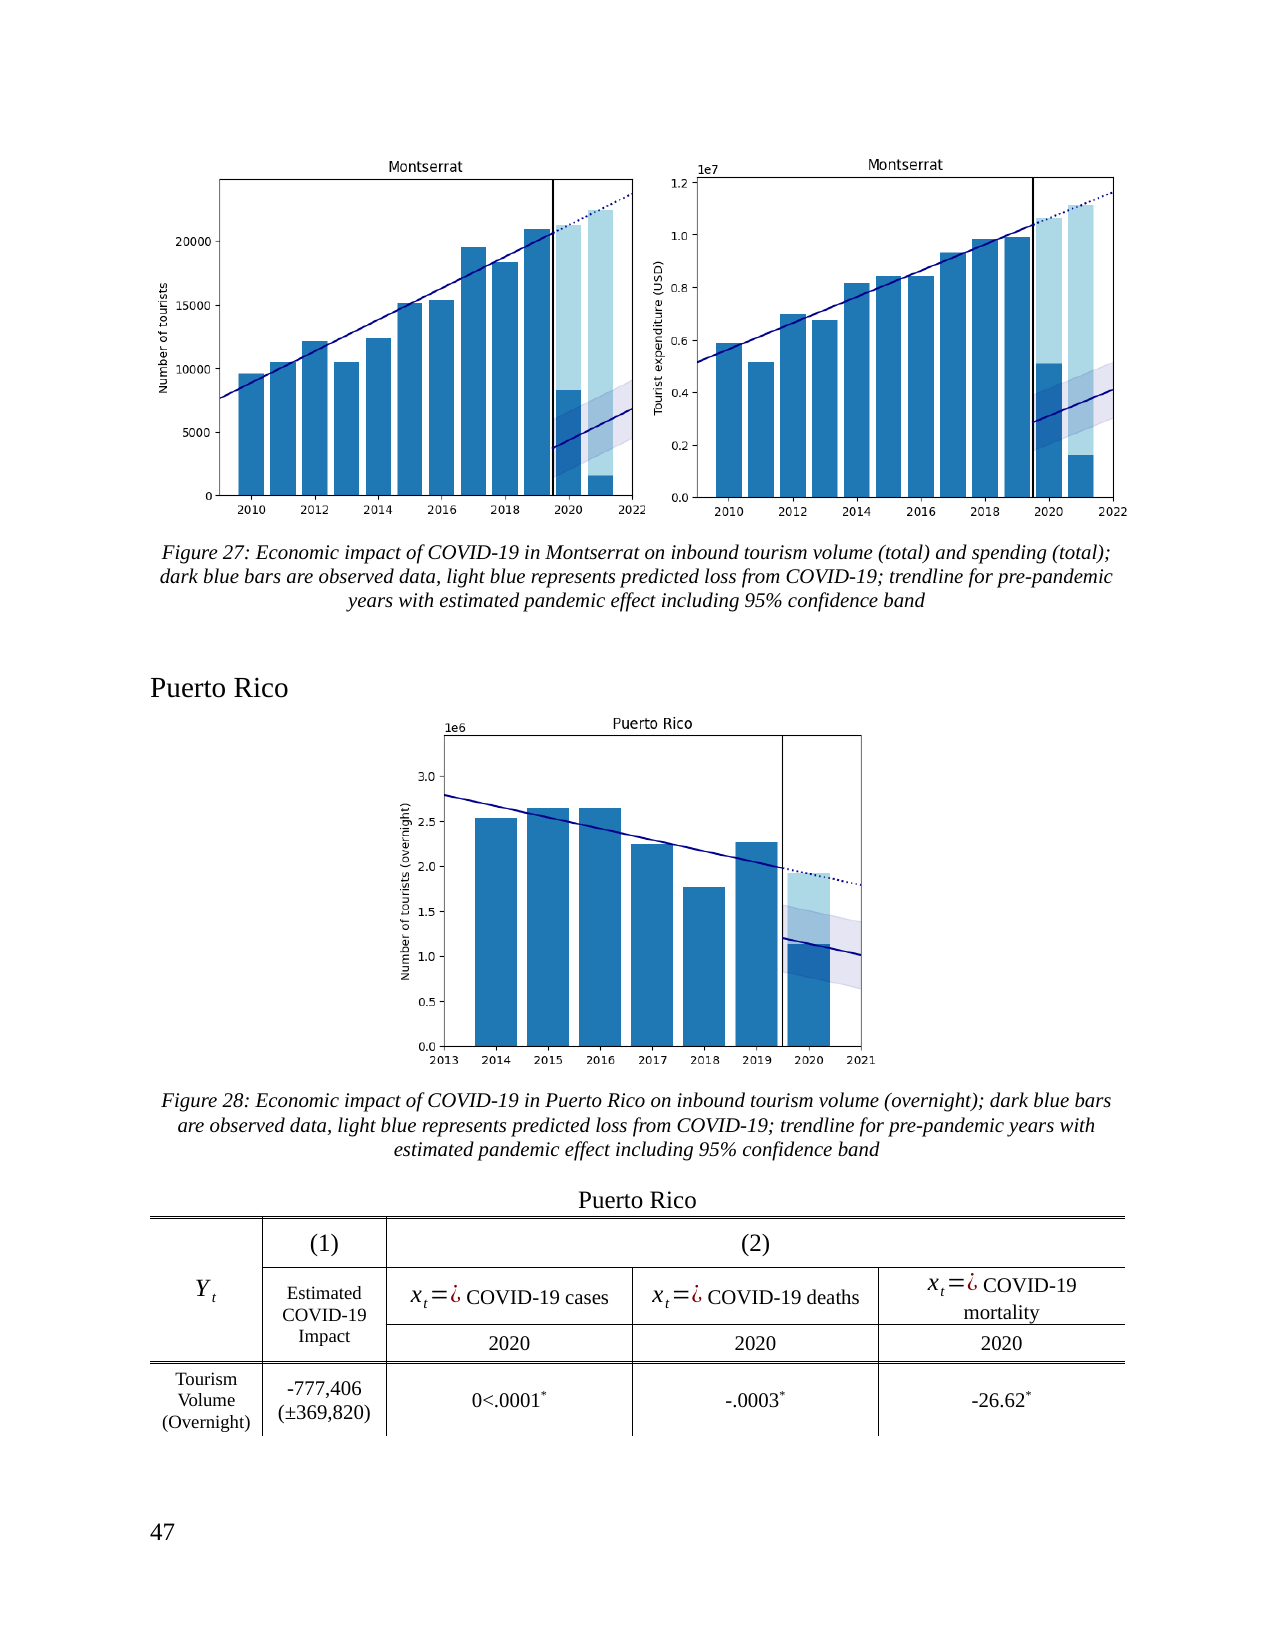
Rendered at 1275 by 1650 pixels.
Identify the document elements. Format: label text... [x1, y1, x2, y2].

table_cell Tourism Volume (Overnight) [150, 1364, 262, 1436]
text Figure : Economic impact of COVID-19 in Puerto Rico on inbound tourism volume (overnight); dark blue bars are observed data, light blue represents predicted loss from COVID-19; trendline for pre-pandemic years with estimated pandemic effect including 95% confidence band [150, 1088, 1125, 1161]
table_cell 2020 [633, 1325, 878, 1361]
table_cell (2) [387, 1219, 1124, 1267]
table_cell 0<.0001* [387, 1364, 632, 1436]
table_cell Estimated COVID-19 Impact [263, 1268, 386, 1361]
table_cell 2020 [387, 1325, 632, 1361]
picture [392, 708, 883, 1074]
table_cell 2020 [879, 1325, 1124, 1361]
table_cell [150, 1219, 262, 1361]
table_cell COVID-19 deaths [633, 1268, 878, 1324]
text Figure : Economic impact of COVID-19 in Montserrat on inbound tourism volume (total) and spending (total); dark blue bars are observed data, light blue represents predicted loss from COVID-19; trendline for pre-pandemic years with estimated pandemic effect including 95% confidence band [150, 540, 1125, 612]
picture [150, 149, 1135, 526]
table_header Puerto Rico [150, 1186, 1124, 1216]
table_cell -777,406 (±369,820) [263, 1364, 386, 1436]
table_cell -.0003* [633, 1364, 878, 1436]
table_cell COVID-19 cases [387, 1268, 632, 1324]
subtitle Puerto Rico [150, 670, 1125, 703]
table_cell -26.62* [879, 1364, 1124, 1436]
table_cell (1) [263, 1219, 386, 1267]
table_cell COVID-19 mortality [879, 1268, 1124, 1324]
